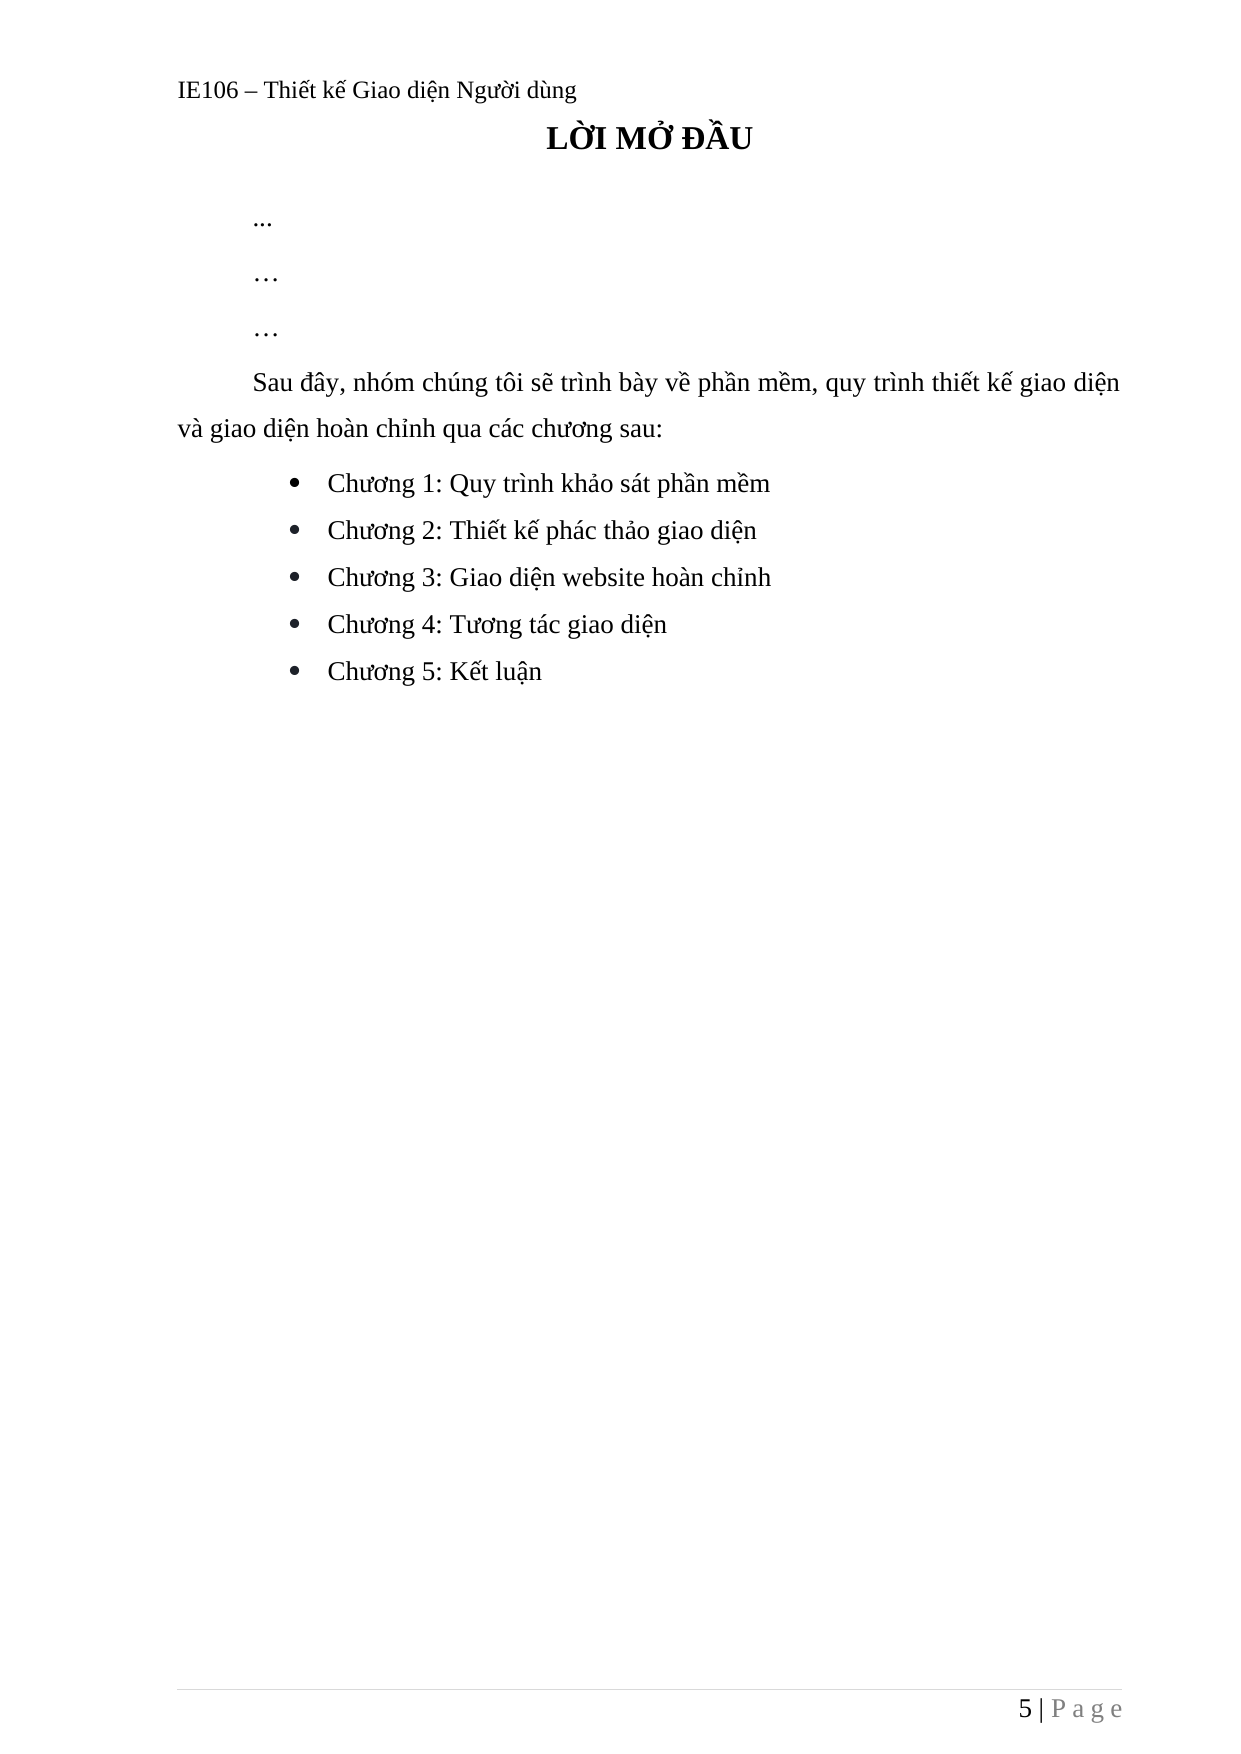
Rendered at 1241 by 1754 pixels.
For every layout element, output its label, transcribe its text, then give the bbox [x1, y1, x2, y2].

list Chương 5: Kết luận [290, 655, 1122, 686]
text … [177, 311, 1122, 342]
text Sau đây, nhóm chúng tôi sẽ trình bày về phần mềm, quy trình thiết kế giao diện và giao diện hoàn chỉnh qua các chương sau: [177, 366, 1122, 443]
list Chương 1: Quy trình khảo sát phần mềm [290, 467, 1122, 498]
list Chương 2: Thiết kế phác thảo giao diện [290, 514, 1122, 545]
text ... [177, 201, 1122, 232]
list Chương 3: Giao diện website hoàn chỉnh [290, 561, 1122, 592]
list Chương 4: Tương tác giao diện [290, 608, 1122, 639]
text … [177, 256, 1122, 287]
text LỜI MỞ ĐẦU [177, 118, 1122, 156]
